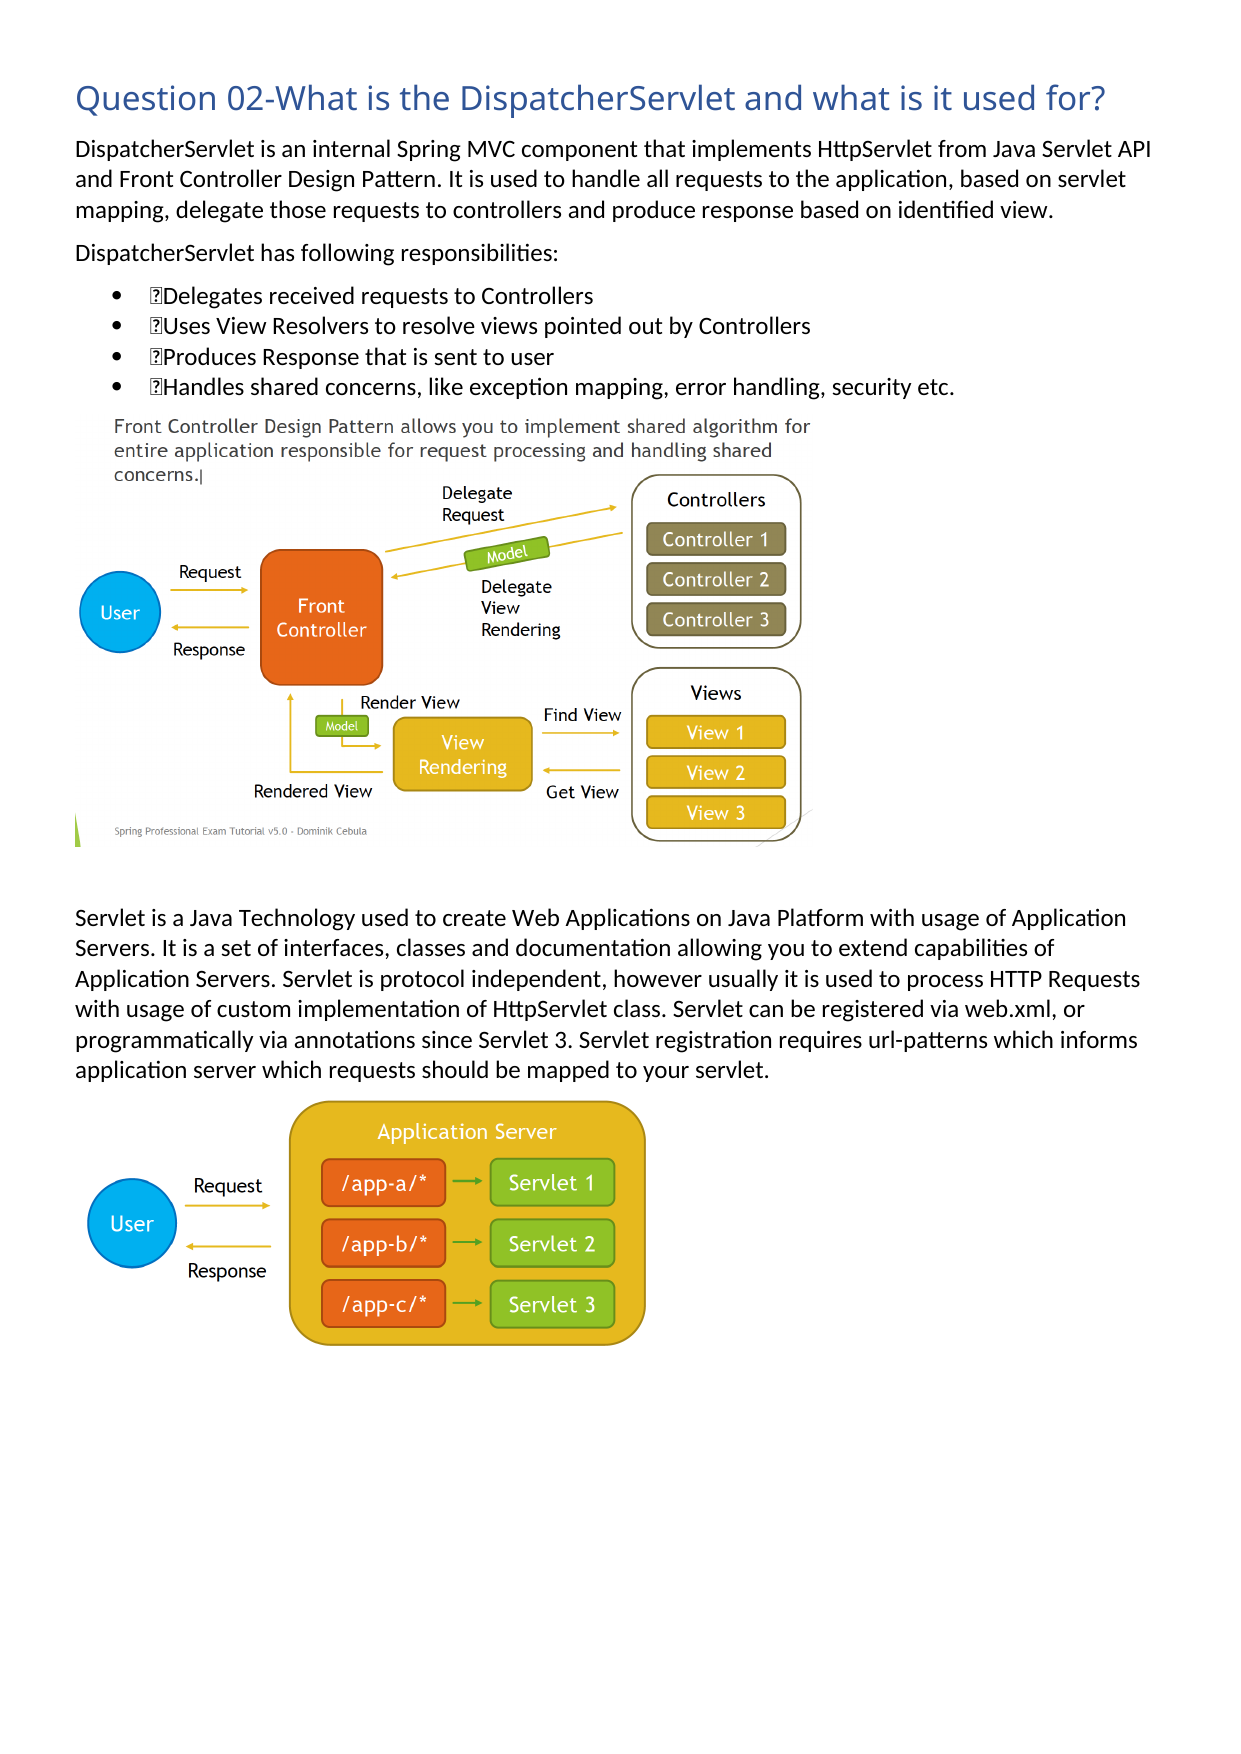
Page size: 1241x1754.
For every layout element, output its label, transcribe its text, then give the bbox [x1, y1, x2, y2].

text DispatcherServlet has following responsibilities: [75, 237, 1165, 267]
list Produces Response that is sent to user [112, 341, 1165, 372]
list Uses View Resolvers to resolve views pointed out by Controllers [112, 311, 1165, 341]
text Servlet is a Java Technology used to create Web Applications on Java Platform with usage of Application Servers. It is a set of interfaces, classes and documentation allowing you to extend capabilities of Application Servers. Servlet is protocol independent, however usually it is used to process HTTP Requests with usage of custom implementation of HttpServlet class. Servlet can be registered via web.xml, or programmatically via annotations since Servlet 3. Servlet registration requires url-patterns which informs application server which requests should be mapped to your servlet. [75, 902, 1165, 1085]
list Delegates received requests to Controllers [112, 280, 1165, 311]
subtitle Question 02-What is the DispatcherServlet and what is it used for? [75, 75, 1165, 120]
picture [75, 1097, 654, 1351]
picture [75, 414, 813, 847]
text DispatcherServlet is an internal Spring MVC component that implements HttpServlet from Java Servlet API and Front Controller Design Pattern. It is used to handle all requests to the application, based on servlet mapping, delegate those requests to controllers and produce response based on identified view. [75, 133, 1165, 224]
list Handles shared concerns, like exception mapping, error handling, security etc. [112, 372, 1165, 402]
